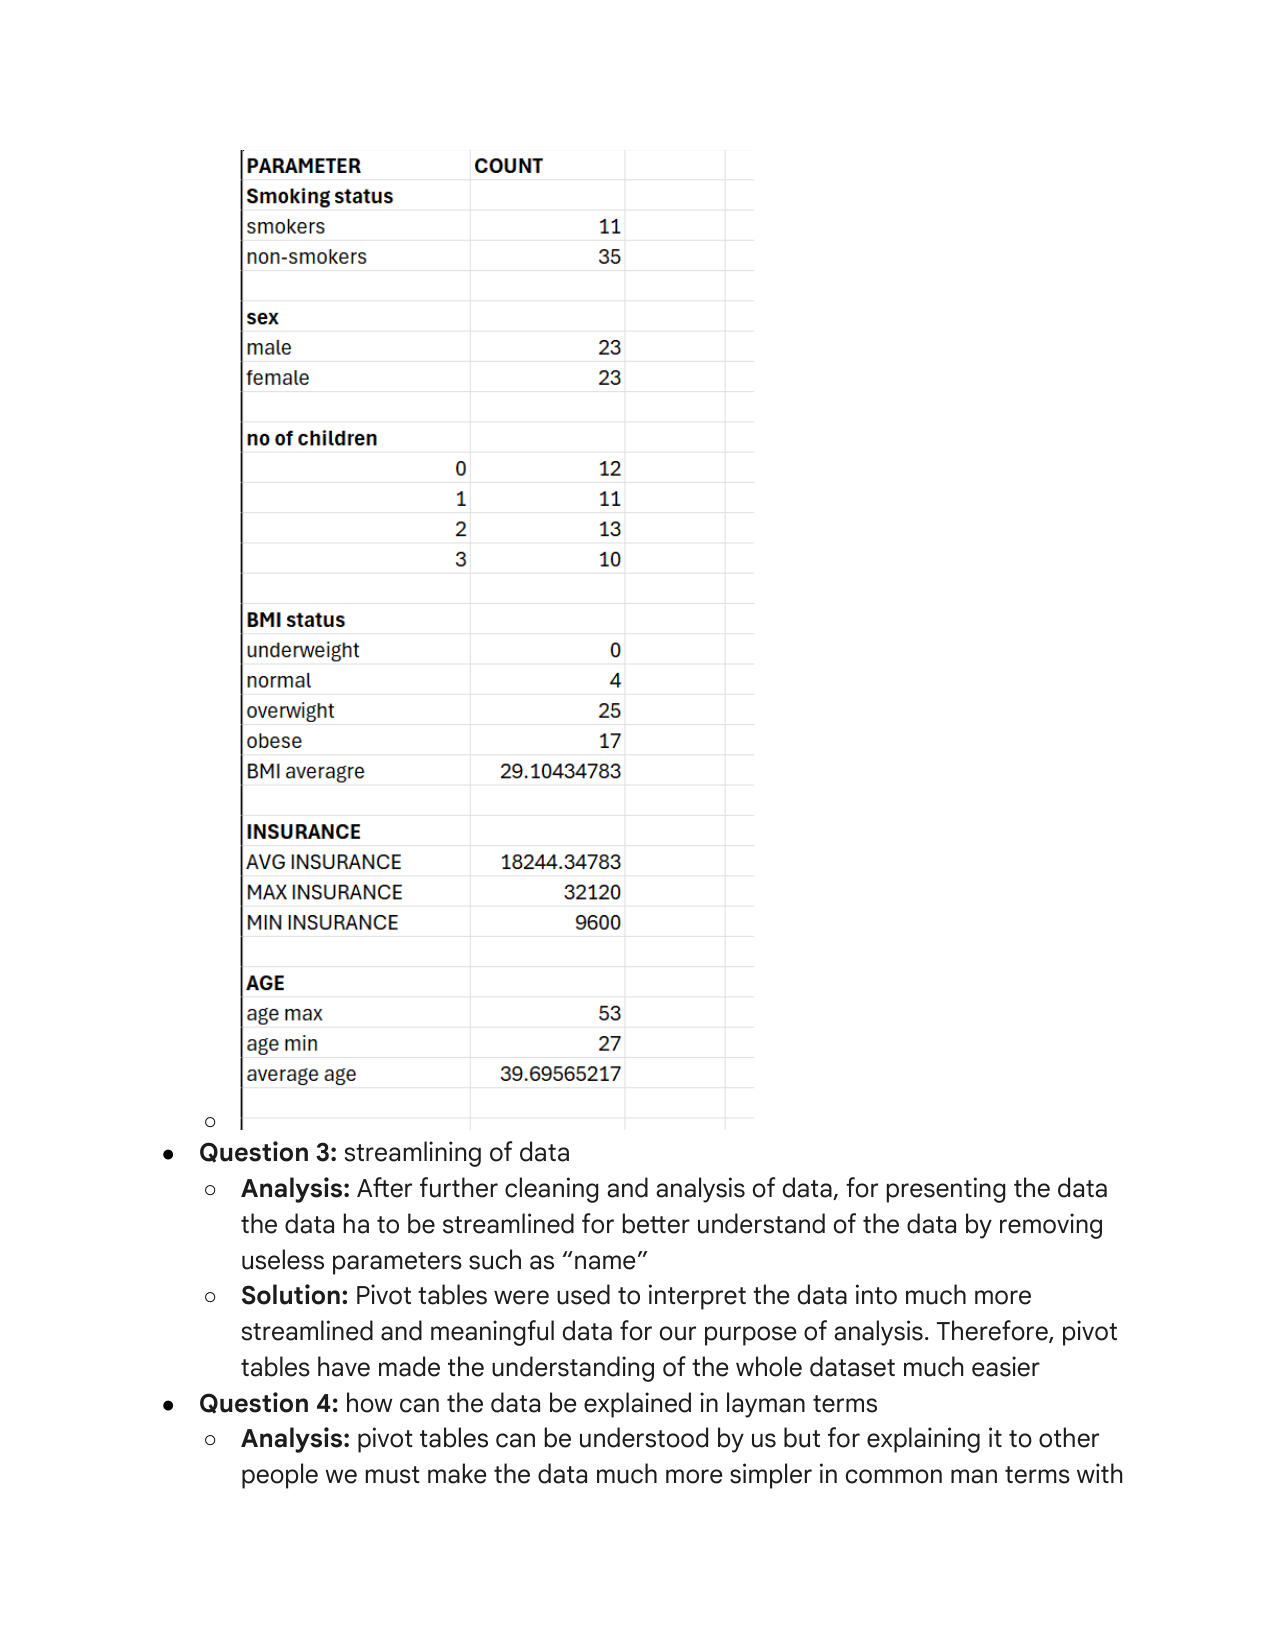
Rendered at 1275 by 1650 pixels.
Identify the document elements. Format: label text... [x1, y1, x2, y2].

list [203, 1423, 1125, 1491]
picture [240, 150, 755, 1130]
list Solution: Pivot tables were used to interpret the data into much more streamlined and meaningful data for our purpose of analysis. Therefore, pivot tables have made the understanding of the whole dataset much easier [203, 1281, 1125, 1383]
list Question 3: streamlining of data [161, 1138, 1125, 1169]
list Question 4: how can the data be explained in layman terms [161, 1388, 1125, 1419]
list Analysis: After further cleaning and analysis of data, for presenting the data the data ha to be streamlined for better understand of the data by removing useless parameters such as “name” [203, 1173, 1125, 1276]
